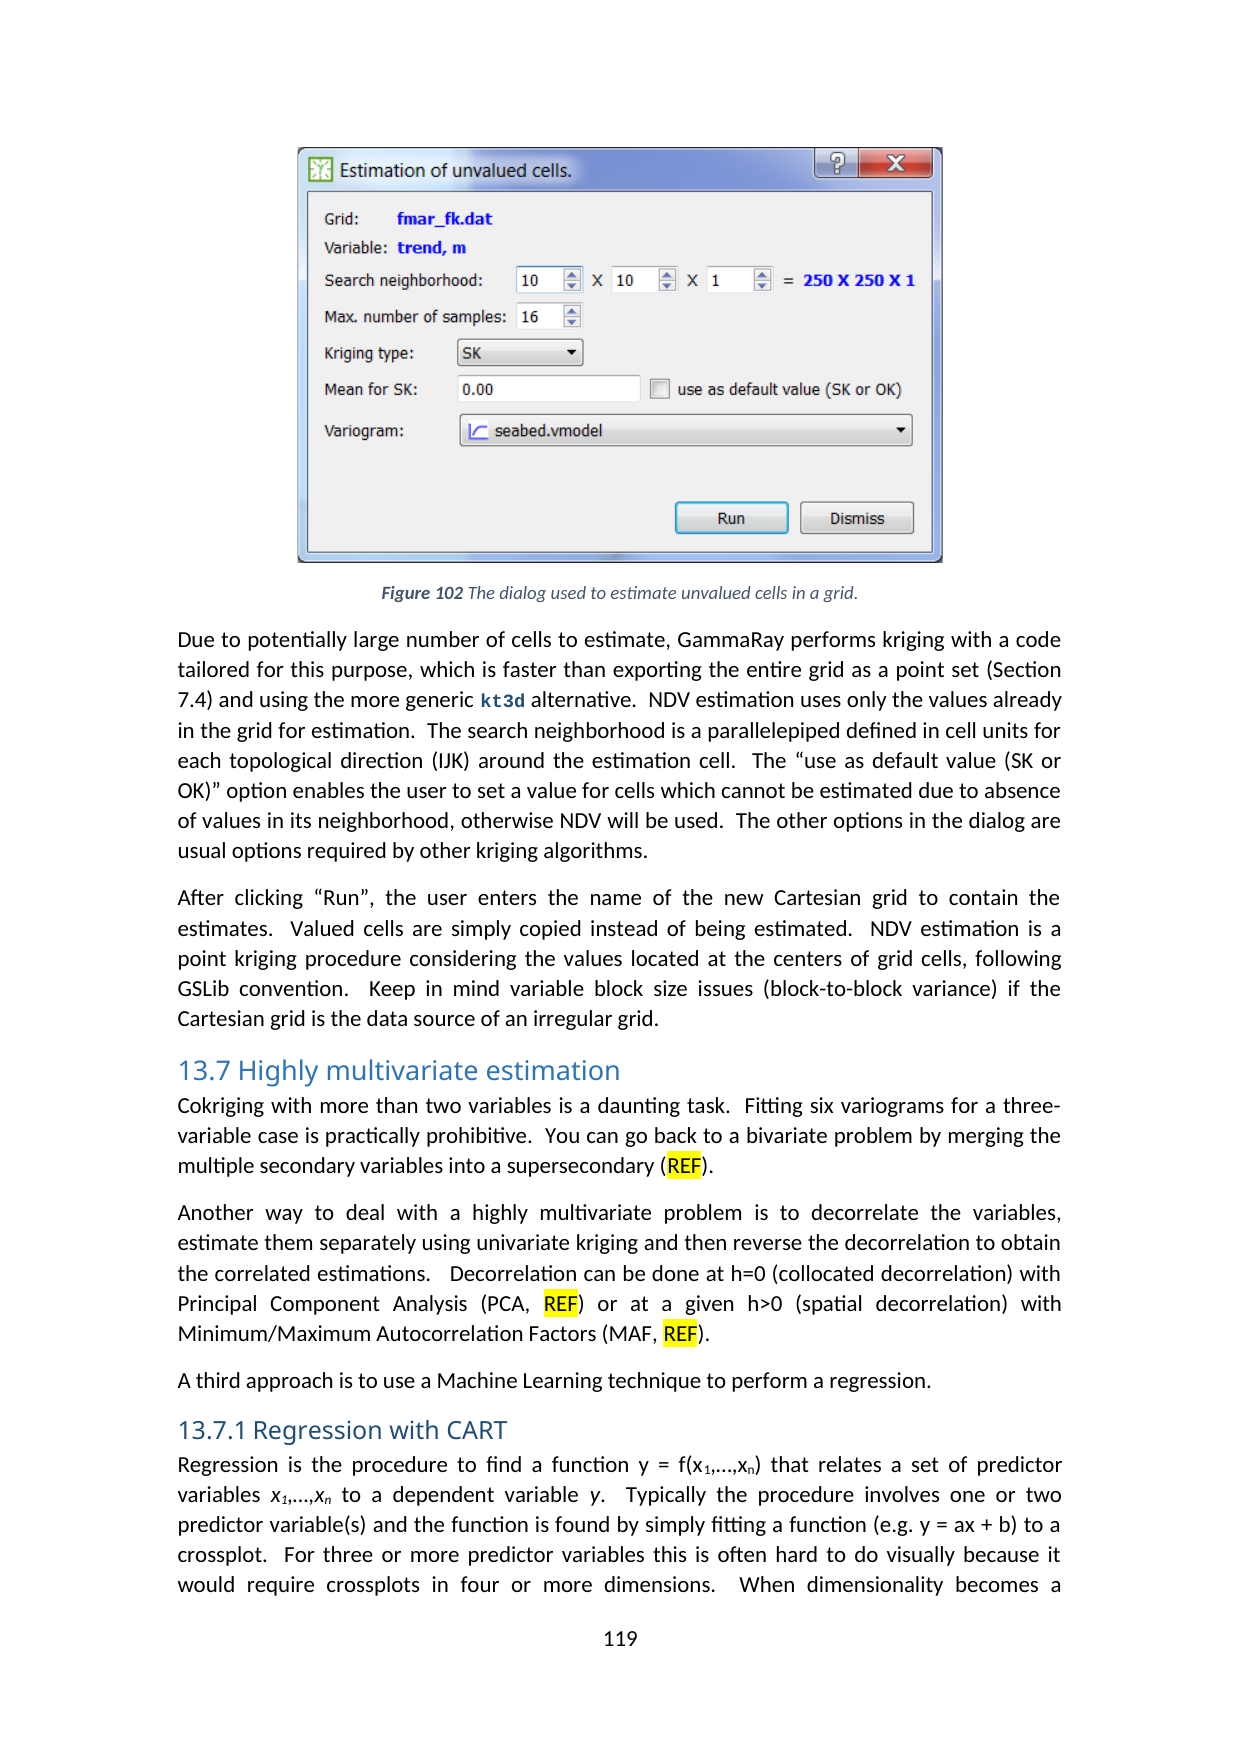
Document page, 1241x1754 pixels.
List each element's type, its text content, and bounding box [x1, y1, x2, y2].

text Due to potentially large number of cells to estimate, GammaRay performs kriging with a code tailored for this purpose, which is faster than exporting the entire grid as a point set (Section 7.4) and using the more generic kt3d alternative. NDV estimation uses only the values already in the grid for estimation. The search neighborhood is a parallelepiped defined in cell units for each topological direction (IJK) around the estimation cell. The “use as default value (SK or OK)” option enables the user to set a value for cells which cannot be estimated due to absence of values in its neighborhood, otherwise NDV will be used. The other options in the dialog are usual options required by other kriging algorithms. [177, 625, 1063, 865]
text Another way to deal with a highly multivariate problem is to decorrelate the variables, estimate them separately using univariate kriging and then reverse the decorrelation to obtain the correlated estimations. Decorrelation can be done at h=0 (collocated decorrelation) with Principal Component Analysis (PCA, REF) or at a given h>0 (spatial decorrelation) with Minimum/Maximum Autocorrelation Factors (MAF, REF). [177, 1198, 1063, 1347]
text Figure 102 The dialog used to estimate unvalued cells in a grid. [177, 581, 1063, 604]
subtitle Regression with CART [177, 1413, 1063, 1447]
text Cokriging with more than two variables is a daunting task. Fitting six variograms for a three-variable case is practically prohibitive. You can go back to a bivariate problem by merging the multiple secondary variables into a supersecondary (REF). [177, 1091, 1063, 1179]
text A third approach is to use a Machine Learning technique to perform a regression. [177, 1366, 1063, 1394]
picture [297, 147, 943, 563]
text After clicking “Run”, the user enters the name of the new Cartesian grid to contain the estimates. Valued cells are simply copied instead of being estimated. NDV estimation is a point kriging procedure considering the values located at the centers of grid cells, following GSLib convention. Keep in mind variable block size issues (block-to-block variance) if the Cartesian grid is the data source of an irregular grid. [177, 883, 1063, 1032]
subtitle Highly multivariate estimation [177, 1051, 1063, 1088]
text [177, 1450, 1063, 1598]
